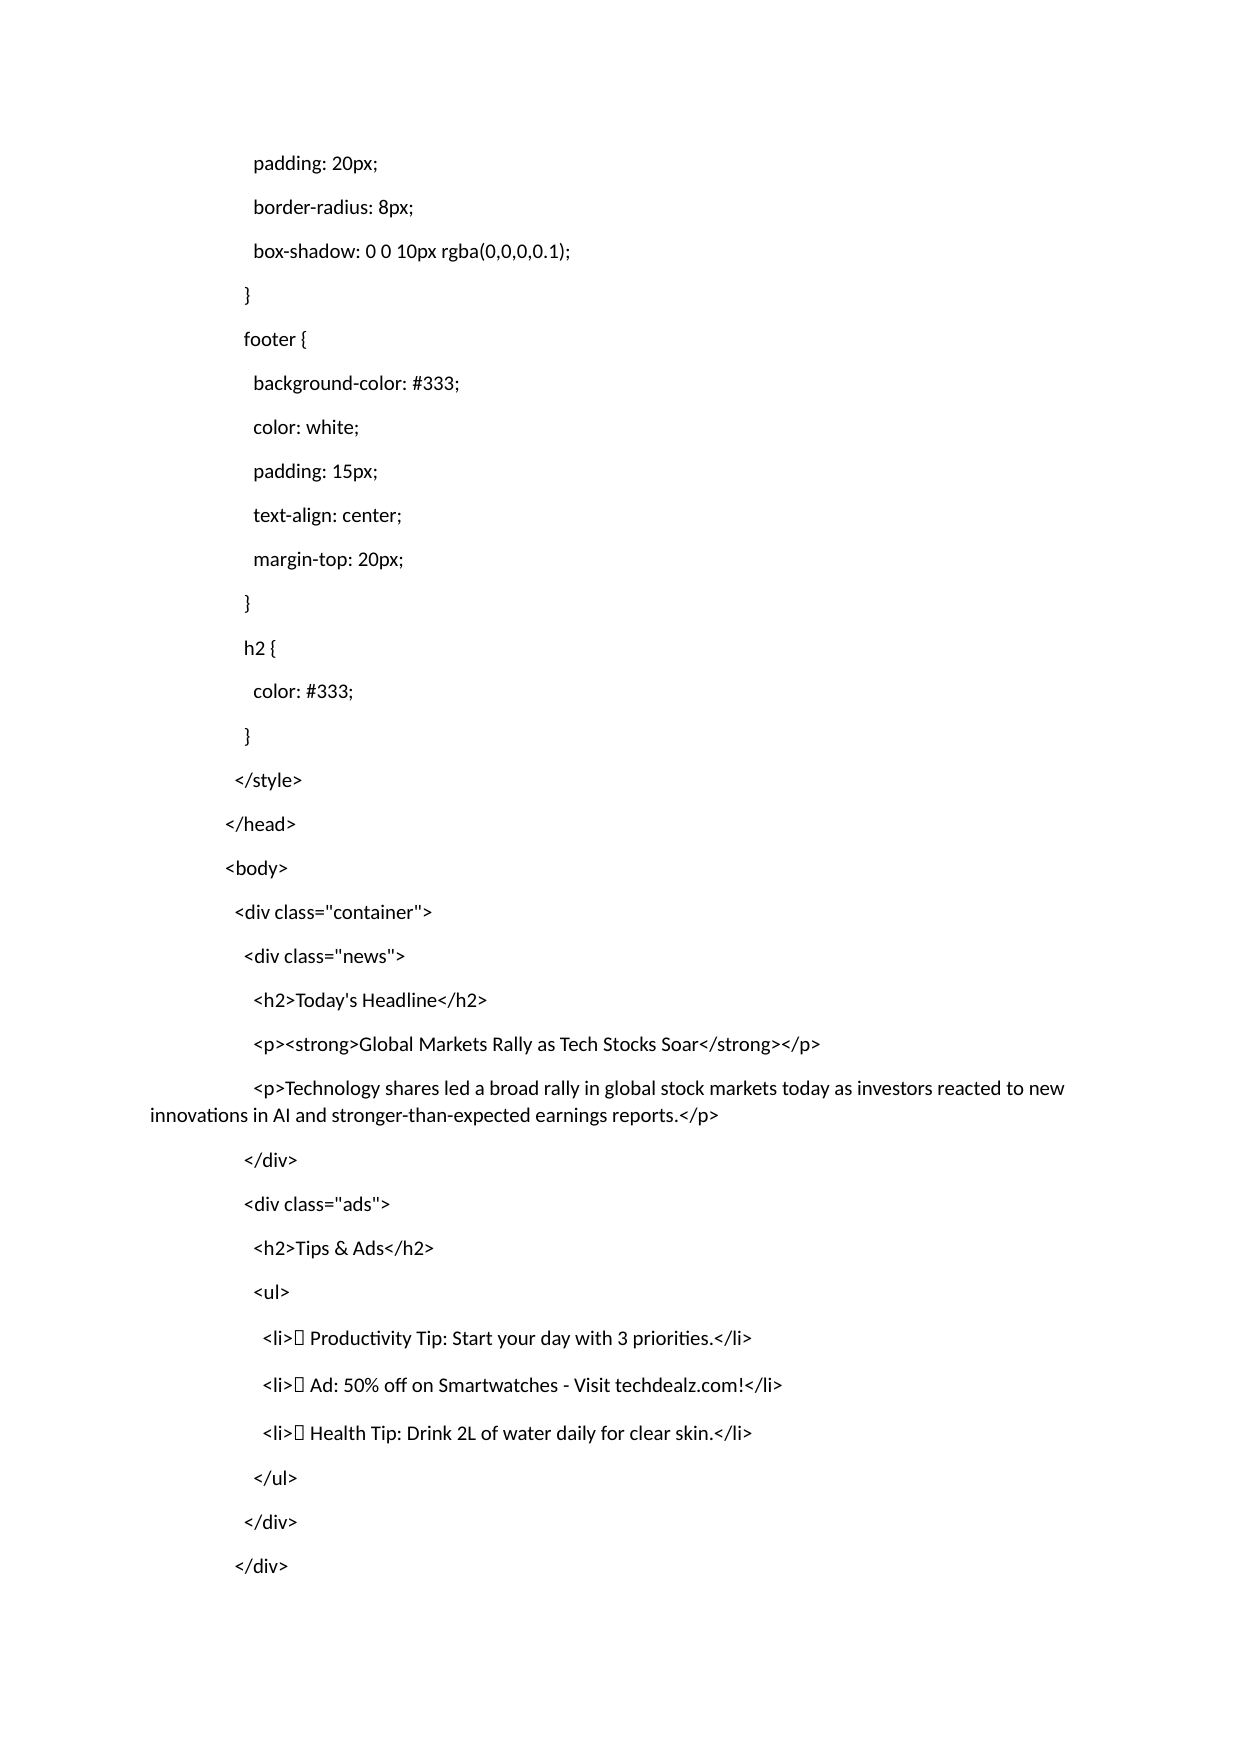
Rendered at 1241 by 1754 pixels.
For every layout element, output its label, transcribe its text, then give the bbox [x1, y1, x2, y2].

text <li>💡 Productivity Tip: Start your day with 3 priorities.</li> [150, 1323, 1090, 1351]
text <li>🌱 Health Tip: Drink 2L of water daily for clear skin.</li> [150, 1418, 1090, 1446]
text <body> [150, 855, 1090, 880]
text color: white; [150, 414, 1090, 440]
text <div class="container"> [150, 899, 1090, 924]
text box-shadow: 0 0 10px rgba(0,0,0,0.1); [150, 238, 1090, 263]
text <li>📢 Ad: 50% off on Smartwatches - Visit techdealz.com!</li> [150, 1370, 1090, 1399]
text </div> [150, 1553, 1090, 1578]
text <div class="news"> [150, 943, 1090, 968]
text h2 { [150, 635, 1090, 660]
text <p><strong>Global Markets Rally as Tech Stocks Soar</strong></p> [150, 1031, 1090, 1057]
text </div> [150, 1509, 1090, 1534]
text padding: 15px; [150, 458, 1090, 484]
text text-align: center; [150, 502, 1090, 528]
text </head> [150, 811, 1090, 836]
text <p>Technology shares led a broad rally in global stock markets today as investors reacted to new innovations in AI and stronger-than-expected earnings reports.</p> [150, 1075, 1090, 1128]
text <div class="ads"> [150, 1191, 1090, 1216]
text </style> [150, 767, 1090, 792]
text margin-top: 20px; [150, 547, 1090, 572]
text <h2>Tips & Ads</h2> [150, 1235, 1090, 1260]
text padding: 20px; [150, 150, 1090, 175]
text color: #333; [150, 679, 1090, 704]
text } [150, 282, 1090, 308]
text </ul> [150, 1465, 1090, 1490]
text <ul> [150, 1279, 1090, 1304]
text border-radius: 8px; [150, 194, 1090, 219]
text background-color: #333; [150, 370, 1090, 396]
text } [150, 723, 1090, 748]
text footer { [150, 326, 1090, 352]
text </div> [150, 1147, 1090, 1172]
text } [150, 591, 1090, 616]
text <h2>Today's Headline</h2> [150, 987, 1090, 1013]
